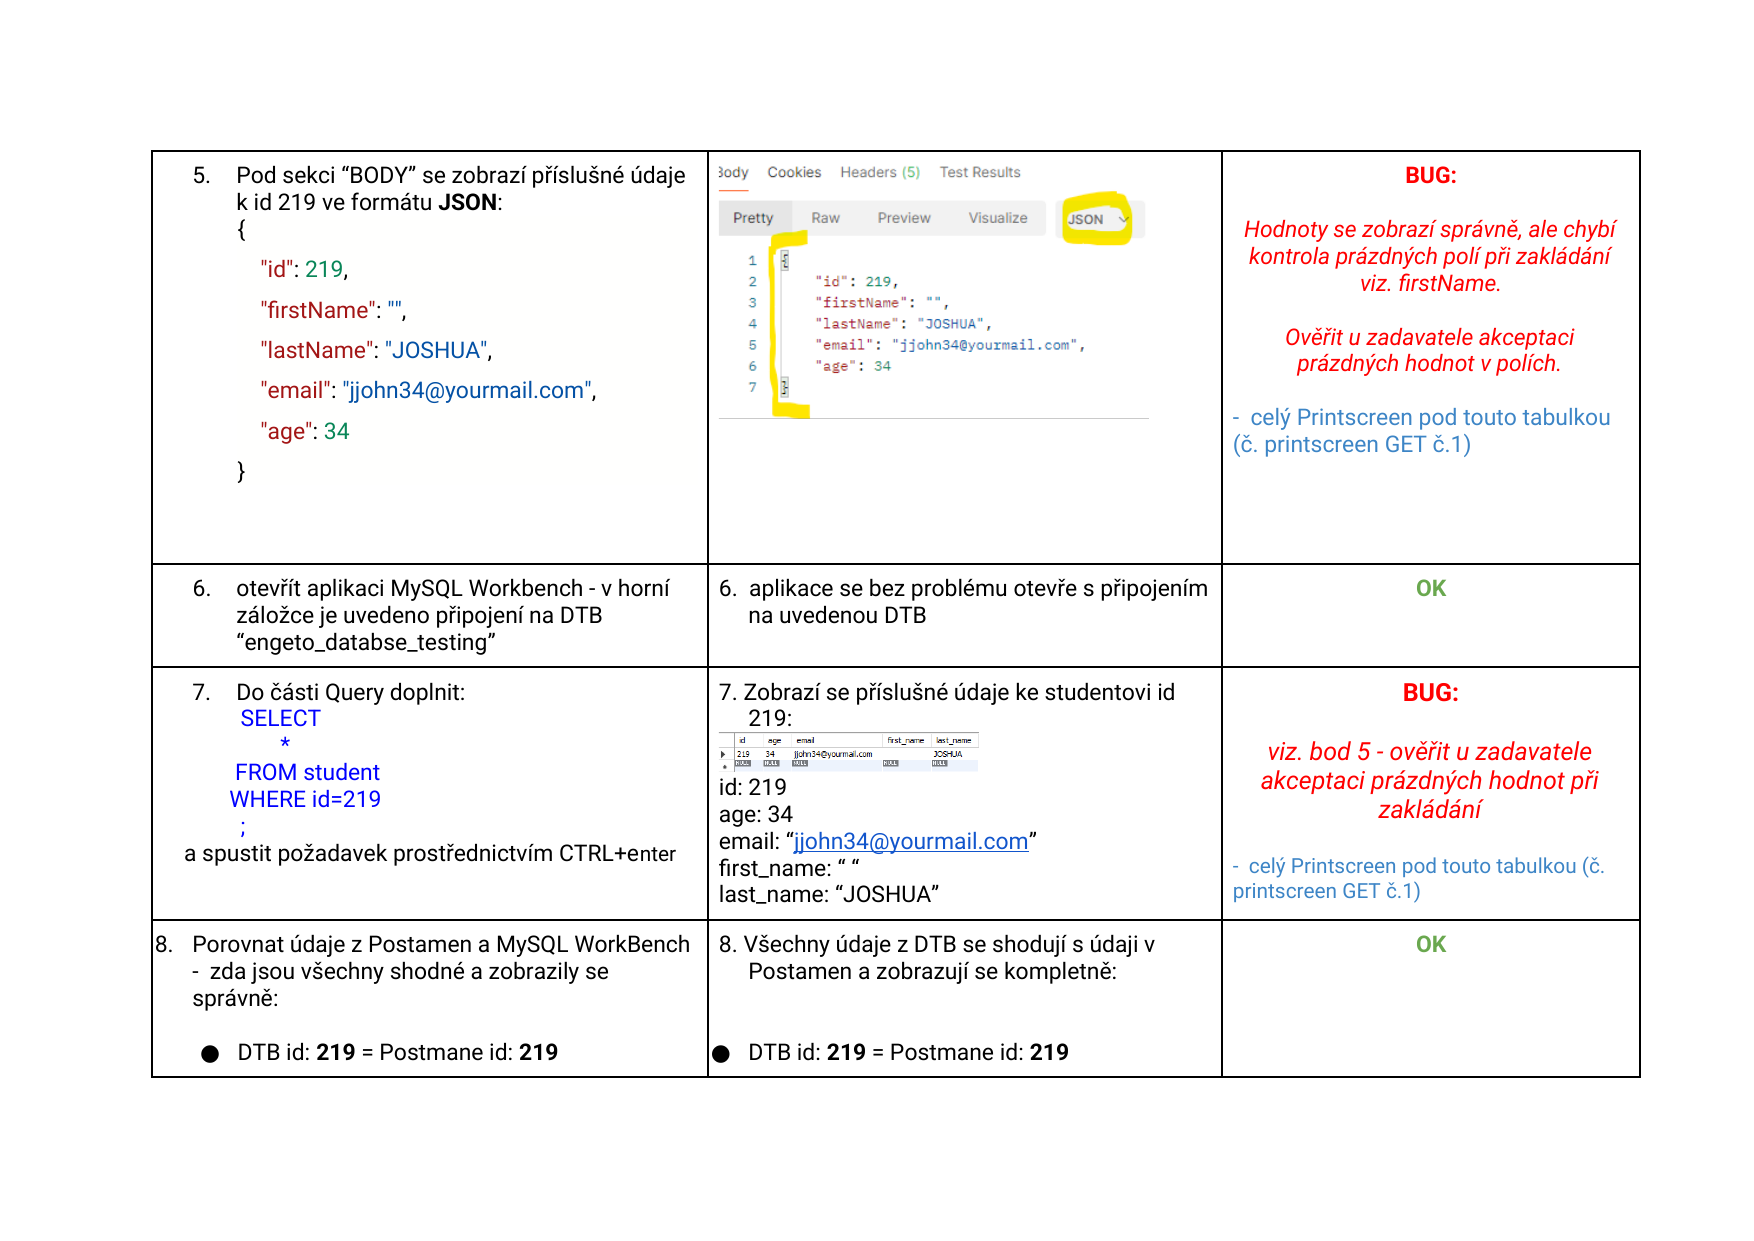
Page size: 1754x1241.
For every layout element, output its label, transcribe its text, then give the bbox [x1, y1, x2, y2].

table_cell 7. Zobrazí se příslušné údaje ke studentovi id 219: id: 219 age: 34 email: “jjohn34@yourmail.com” first_name: “ “ last_name: “JOSHUA” [709, 668, 1221, 919]
table_cell 6. aplikace se bez problému otevře s připojením na uvedenou DTB [709, 565, 1221, 666]
table_cell Pod sekci “BODY” se zobrazí příslušné údaje k id 219 ve formátu JSON: { "id": 219, "firstName": "", "lastName": "JOSHUA", "email": "jjohn34@yourmail.com", "age": 34 } [153, 152, 707, 563]
table_cell [709, 152, 1221, 563]
table_cell OK [1223, 921, 1639, 1076]
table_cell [153, 921, 707, 1076]
table_cell otevřít aplikaci MySQL Workbench - v horní záložce je uvedeno připojení na DTB “engeto_databse_testing” [153, 565, 707, 666]
table_cell OK [1223, 565, 1639, 666]
picture [718, 732, 983, 774]
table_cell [709, 921, 1221, 1076]
table_cell BUG: Hodnoty se zobrazí správně, ale chybí kontrola prázdných polí při zakládání viz. firstName. Ověřit u zadavatele akceptaci prázdných hodnot v polích. - celý Printscreen pod touto tabulkou (č. printscreen GET č.1) [1223, 152, 1639, 563]
picture [718, 162, 1149, 420]
table_cell BUG: viz. bod 5 - ověřit u zadavatele akceptaci prázdných hodnot při zakládání - celý Printscreen pod touto tabulkou (č. printscreen GET č.1) [1223, 668, 1639, 919]
table_cell Do části Query doplnit: SELECT * FROM student WHERE id=219 ; a spustit požadavek prostřednictvím CTRL+enter [153, 668, 707, 919]
